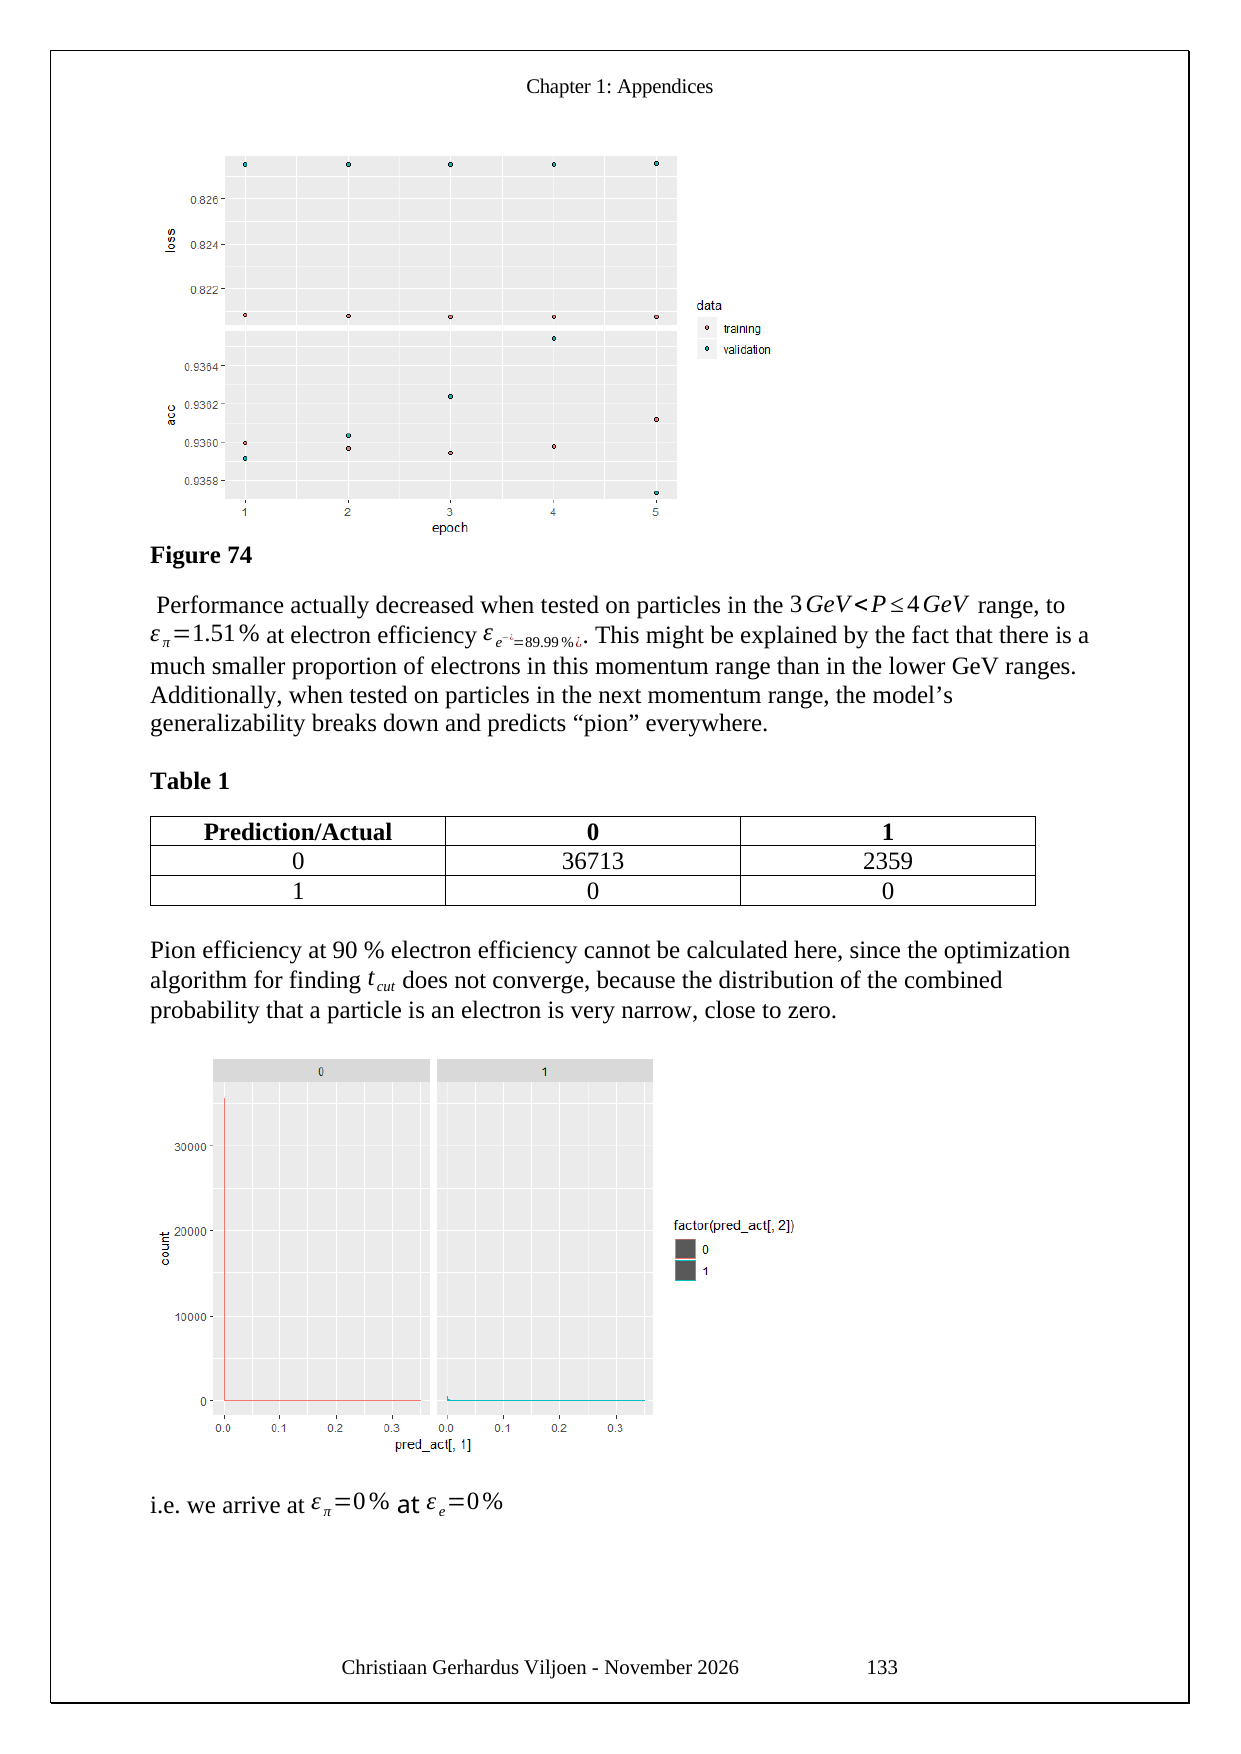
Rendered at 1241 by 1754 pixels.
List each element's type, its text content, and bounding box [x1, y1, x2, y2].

table_cell 0 [151, 846, 445, 875]
text Pion efficiency at 90 % electron efficiency cannot be calculated here, since the optimization algorithm for finding does not converge, because the distribution of the combined probability that a particle is an electron is very narrow, close to zero. [150, 935, 1089, 1024]
table_cell 2359 [741, 846, 1035, 875]
table_cell 36713 [446, 846, 740, 875]
picture [150, 1052, 808, 1458]
picture [150, 150, 783, 541]
table_cell 0 [741, 876, 1035, 905]
table_header 1 [741, 817, 1035, 845]
text i.e. we arrive at at [150, 1487, 1089, 1521]
text Performance actually decreased when tested on particles in the range, to at electron efficiency . This might be explained by the fact that there is a much smaller proportion of electrons in this momentum range than in the lower GeV ranges. Additionally, when tested on particles in the next momentum range, the model’s generalizability breaks down and predicts “pion” everywhere. [150, 590, 1089, 737]
table_header 0 [446, 817, 740, 845]
table_cell 1 [151, 876, 445, 905]
table_header Prediction/Actual [151, 817, 445, 845]
table_cell 0 [446, 876, 740, 905]
